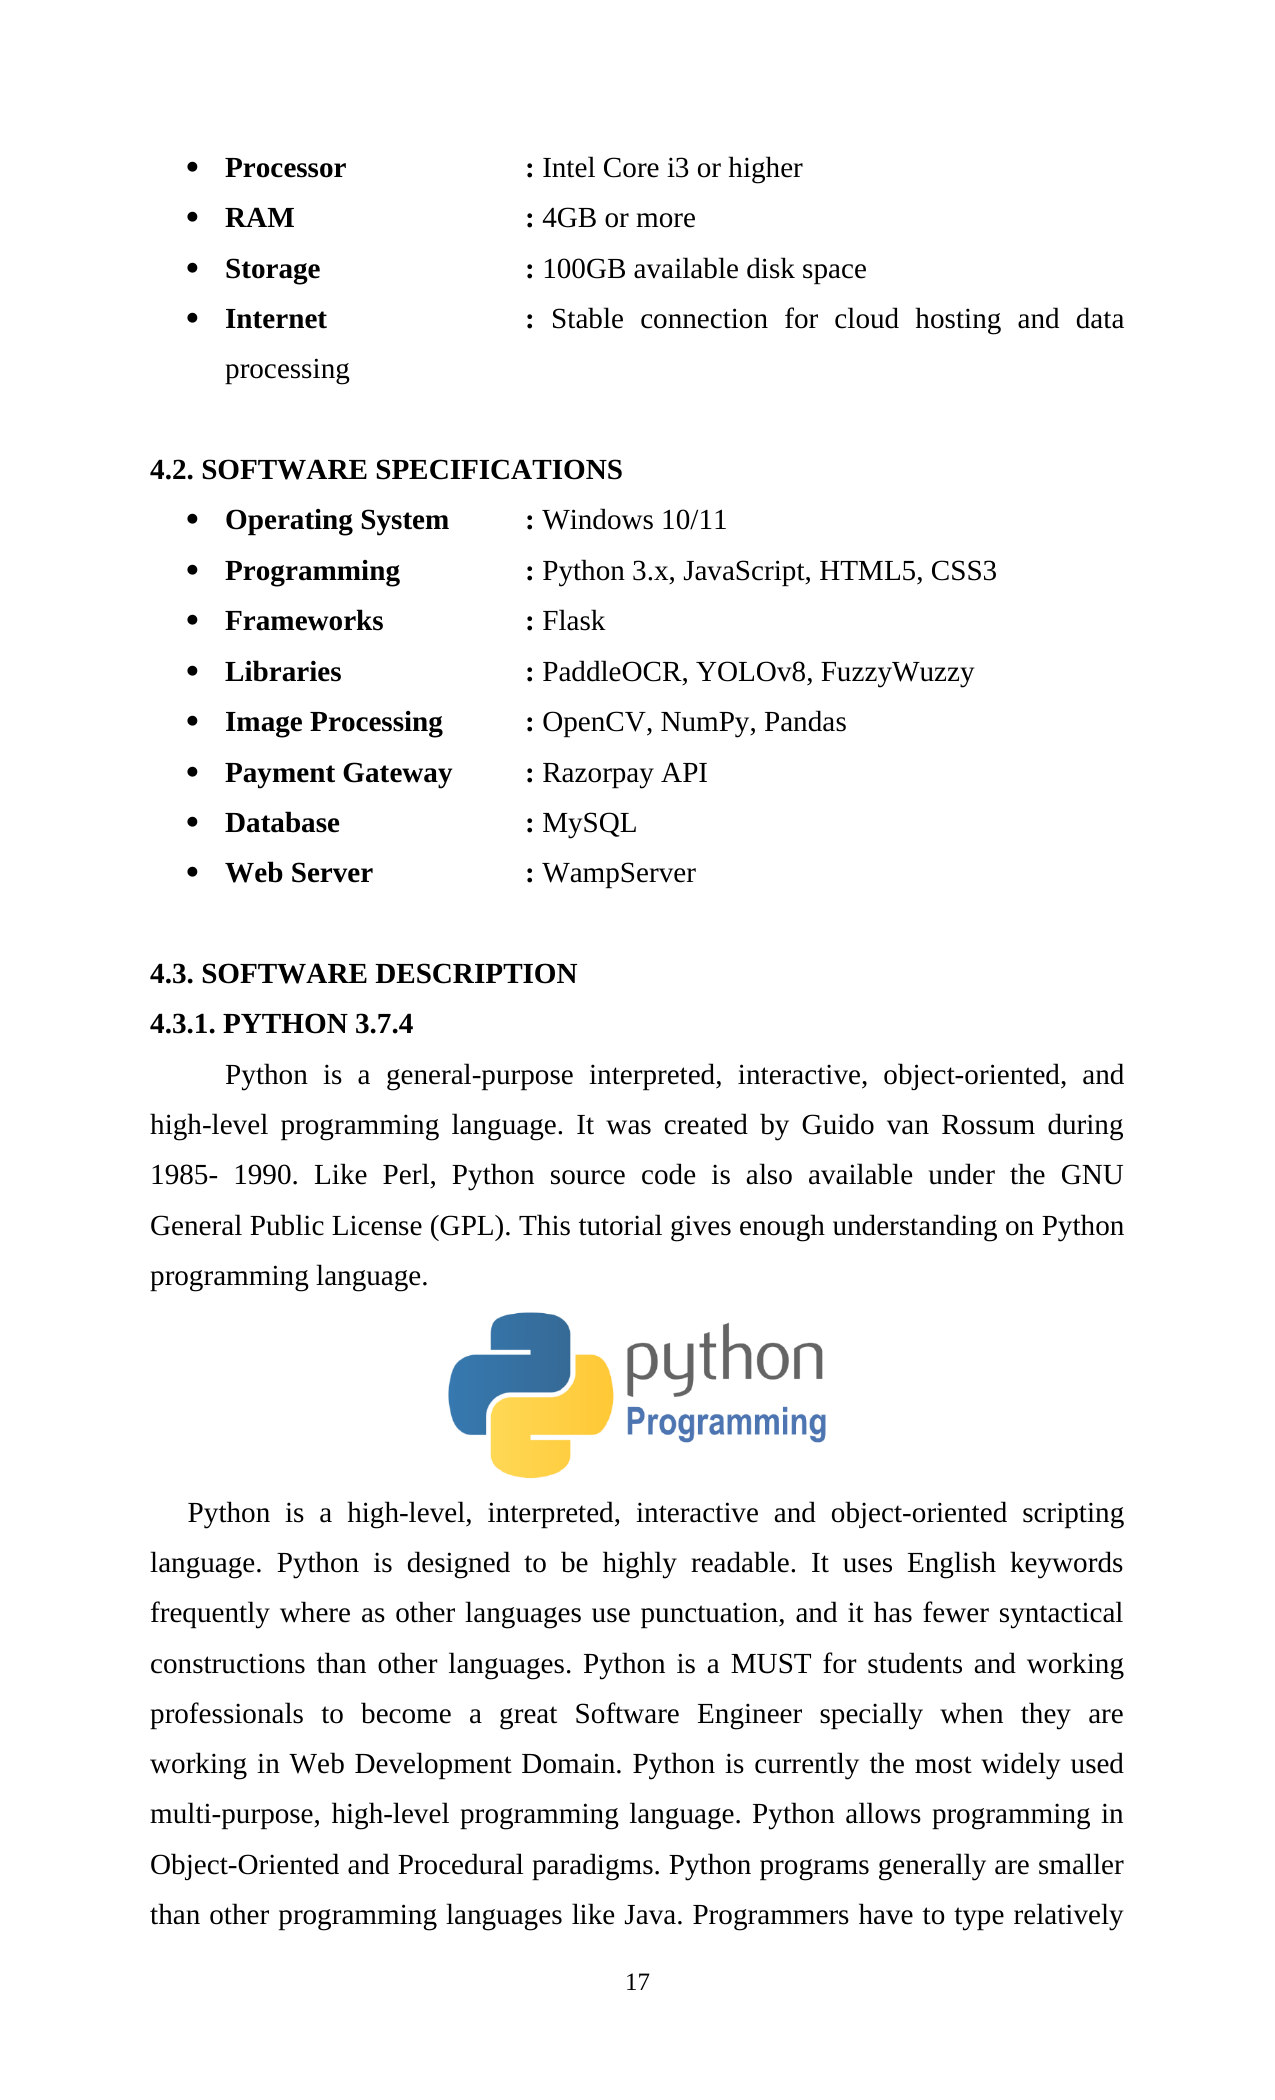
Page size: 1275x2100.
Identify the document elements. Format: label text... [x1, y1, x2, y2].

text 4.2. SOFTWARE SPECIFICATIONS [150, 452, 1125, 486]
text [150, 1495, 1125, 1931]
list Programming : Python 3.x, JavaScript, HTML5, CSS3 [187, 553, 1125, 587]
text 4.3.1. PYTHON 3.7.4 [150, 1007, 1125, 1040]
list Operating System : Windows 10/11 [187, 503, 1125, 536]
text Python is a general-purpose interpreted, interactive, object-oriented, and high-level programming language. It was created by Guido van Rossum during 1985- 1990. Like Perl, Python source code is also available under the GNU General Public License (GPL). This tutorial gives enough understanding on Python programming language. [150, 1057, 1125, 1292]
list Internet : Stable connection for cloud hosting and data processing [187, 301, 1125, 385]
list RAM : 4GB or more [187, 200, 1125, 234]
list Storage : 100GB available disk space [187, 251, 1125, 284]
list Frameworks : Flask [187, 603, 1125, 637]
list Payment Gateway : Razorpay API [187, 755, 1125, 788]
list Web Server : WampServer [187, 856, 1125, 889]
text 4.3. SOFTWARE DESCRIPTION [150, 956, 1125, 990]
list Database : MySQL [187, 805, 1125, 839]
picture [443, 1308, 833, 1481]
list Processor : Intel Core i3 or higher [187, 150, 1125, 184]
list Image Processing : OpenCV, NumPy, Pandas [187, 704, 1125, 738]
list Libraries : PaddleOCR, YOLOv8, FuzzyWuzzy [187, 654, 1125, 687]
